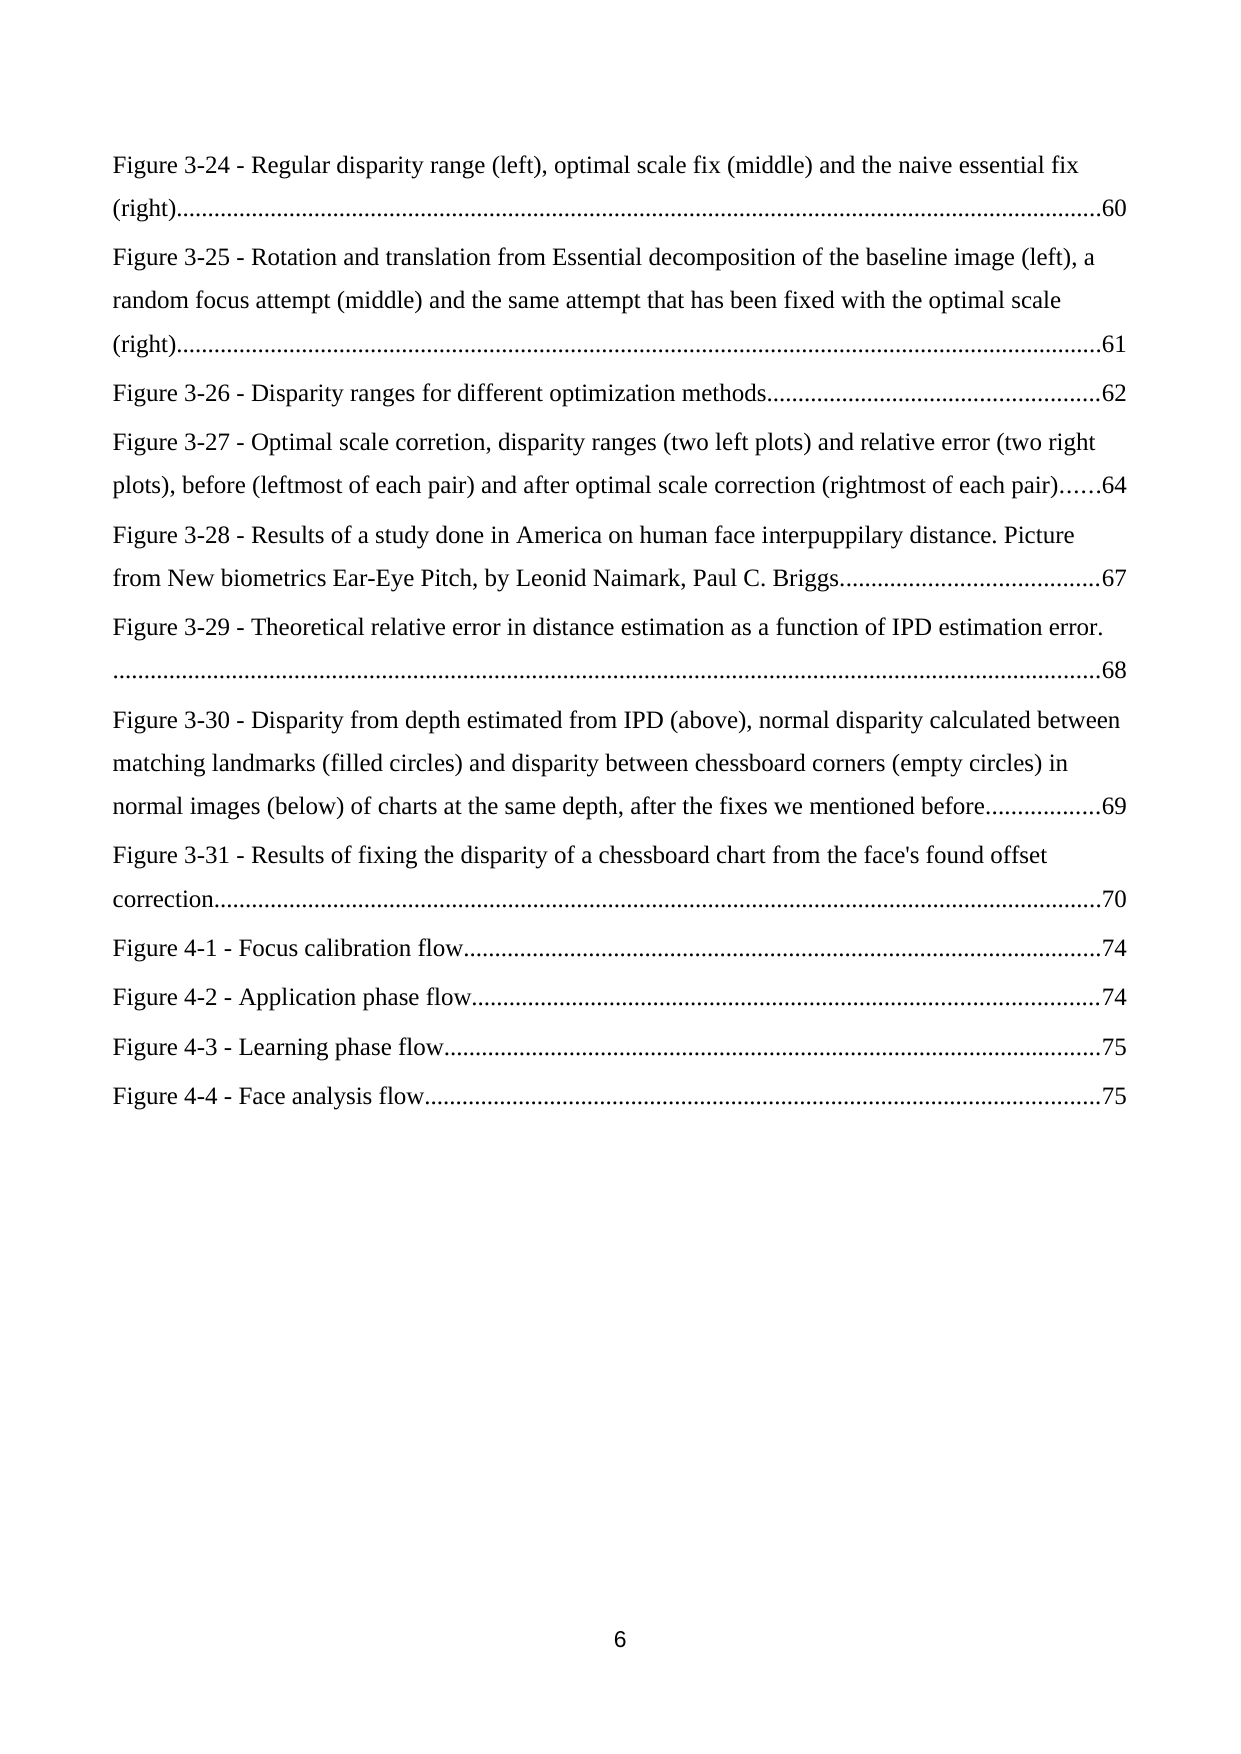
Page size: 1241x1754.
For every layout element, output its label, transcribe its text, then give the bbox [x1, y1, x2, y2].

text Figure ‎3-30 - Disparity from depth estimated from IPD (above), normal disparity calculated between matching landmarks (filled circles) and disparity between chessboard corners (empty circles) in normal images (below) of charts at the same depth, after the fixes we mentioned before 69 [112, 705, 1128, 820]
text Figure ‎4-1 - Focus calibration flow 74 [112, 933, 1128, 962]
text Figure ‎4-2 - Application phase flow 74 [112, 982, 1128, 1011]
text Figure ‎3-29 - Theoretical relative error in distance estimation as a function of IPD estimation error. 68 [112, 612, 1128, 684]
text Figure ‎3-31 - Results of fixing the disparity of a chessboard chart from the face's found offset correction 70 [112, 841, 1128, 912]
text Figure ‎3-26 - Disparity ranges for different optimization methods 62 [112, 378, 1128, 407]
text Figure ‎4-4 - Face analysis flow 75 [112, 1081, 1128, 1110]
text Figure ‎3-28 - Results of a study done in America on human face interpuppilary distance. Picture from New biometrics Ear-Eye Pitch, by Leonid Naimark, Paul C. Briggs. 67 [112, 520, 1128, 592]
text Figure ‎3-25 - Rotation and translation from Essential decomposition of the baseline image (left), a random focus attempt (middle) and the same attempt that has been fixed with the optimal scale (right) 61 [112, 242, 1128, 357]
text Figure ‎3-27 - Optimal scale corretion, disparity ranges (two left plots) and relative error (two right plots), before (leftmost of each pair) and after optimal scale correction (rightmost of each pair) 64 [112, 427, 1128, 499]
text Figure ‎4-3 - Learning phase flow 75 [112, 1032, 1128, 1061]
text Figure ‎3-24 - Regular disparity range (left), optimal scale fix (middle) and the naive essential fix (right) 60 [112, 150, 1128, 222]
